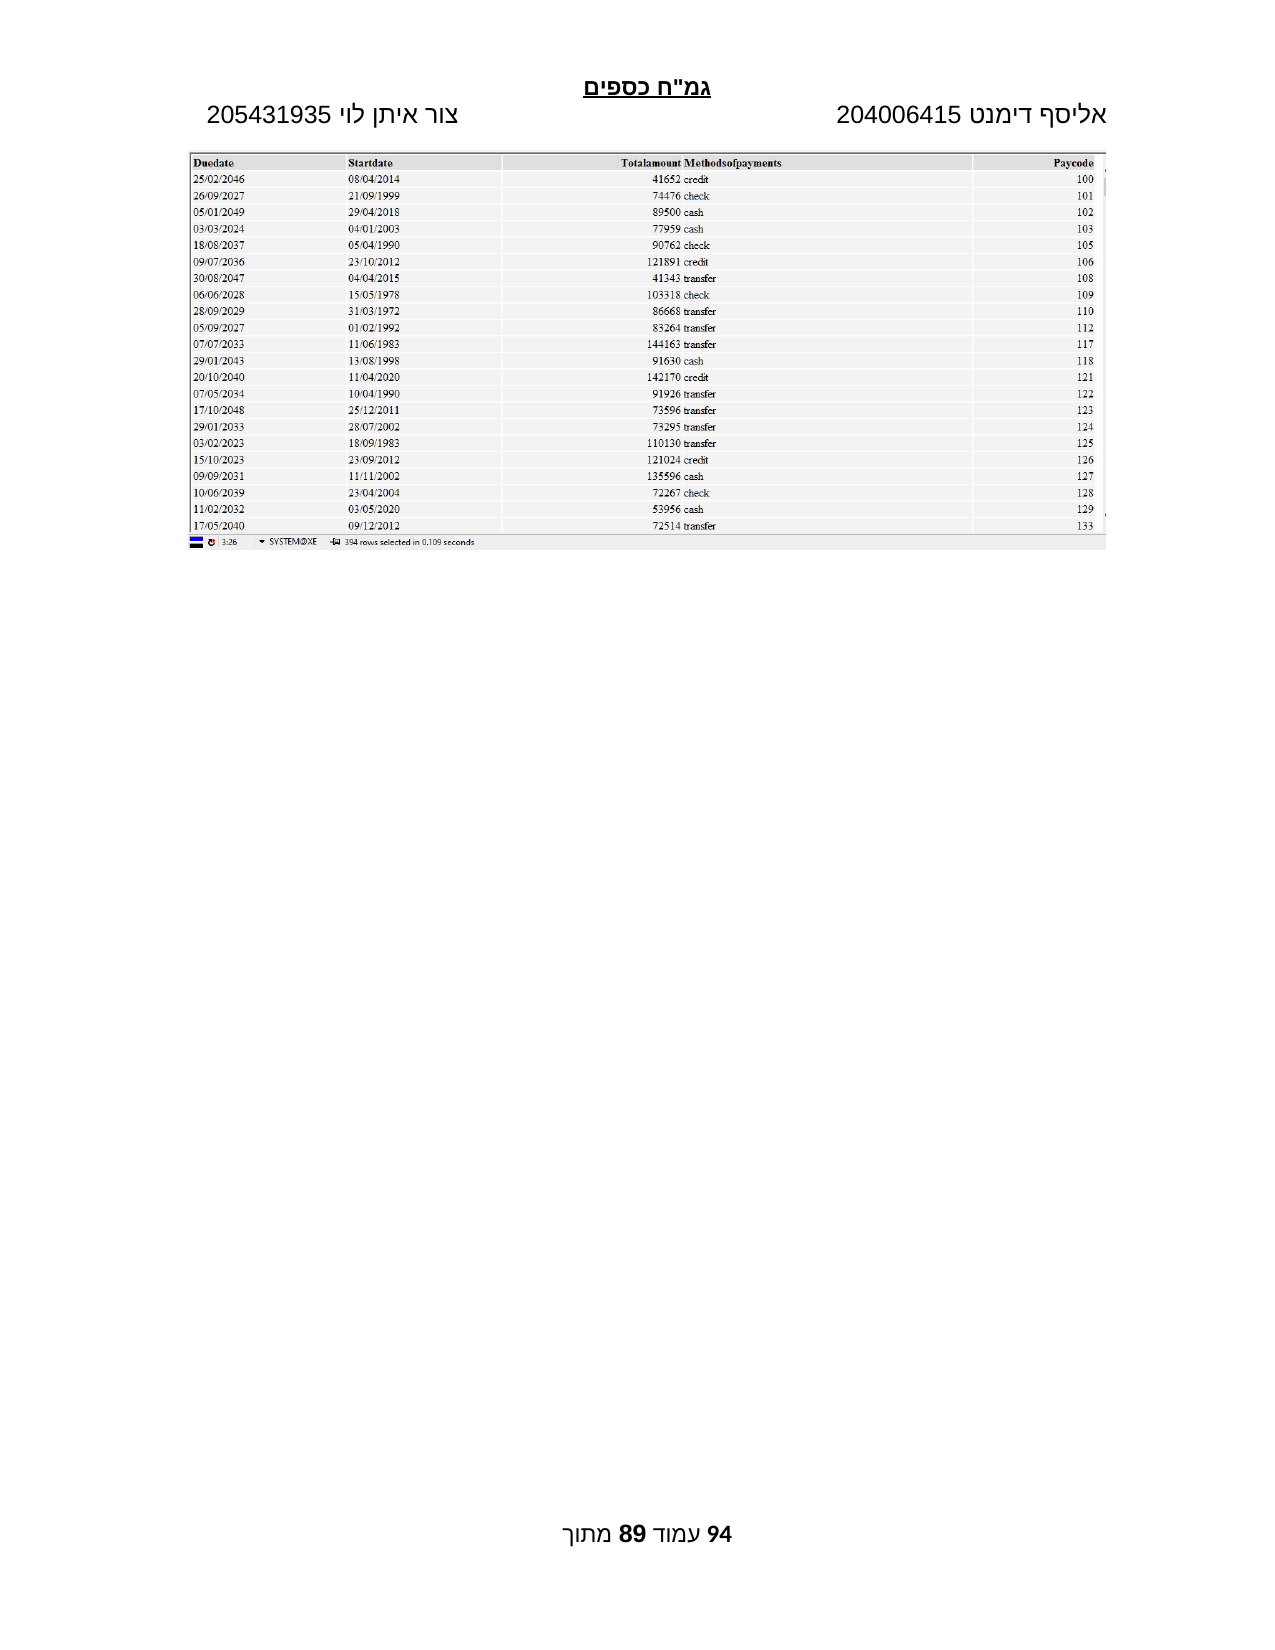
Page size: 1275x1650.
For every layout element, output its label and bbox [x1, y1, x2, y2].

picture [187, 150, 1107, 550]
